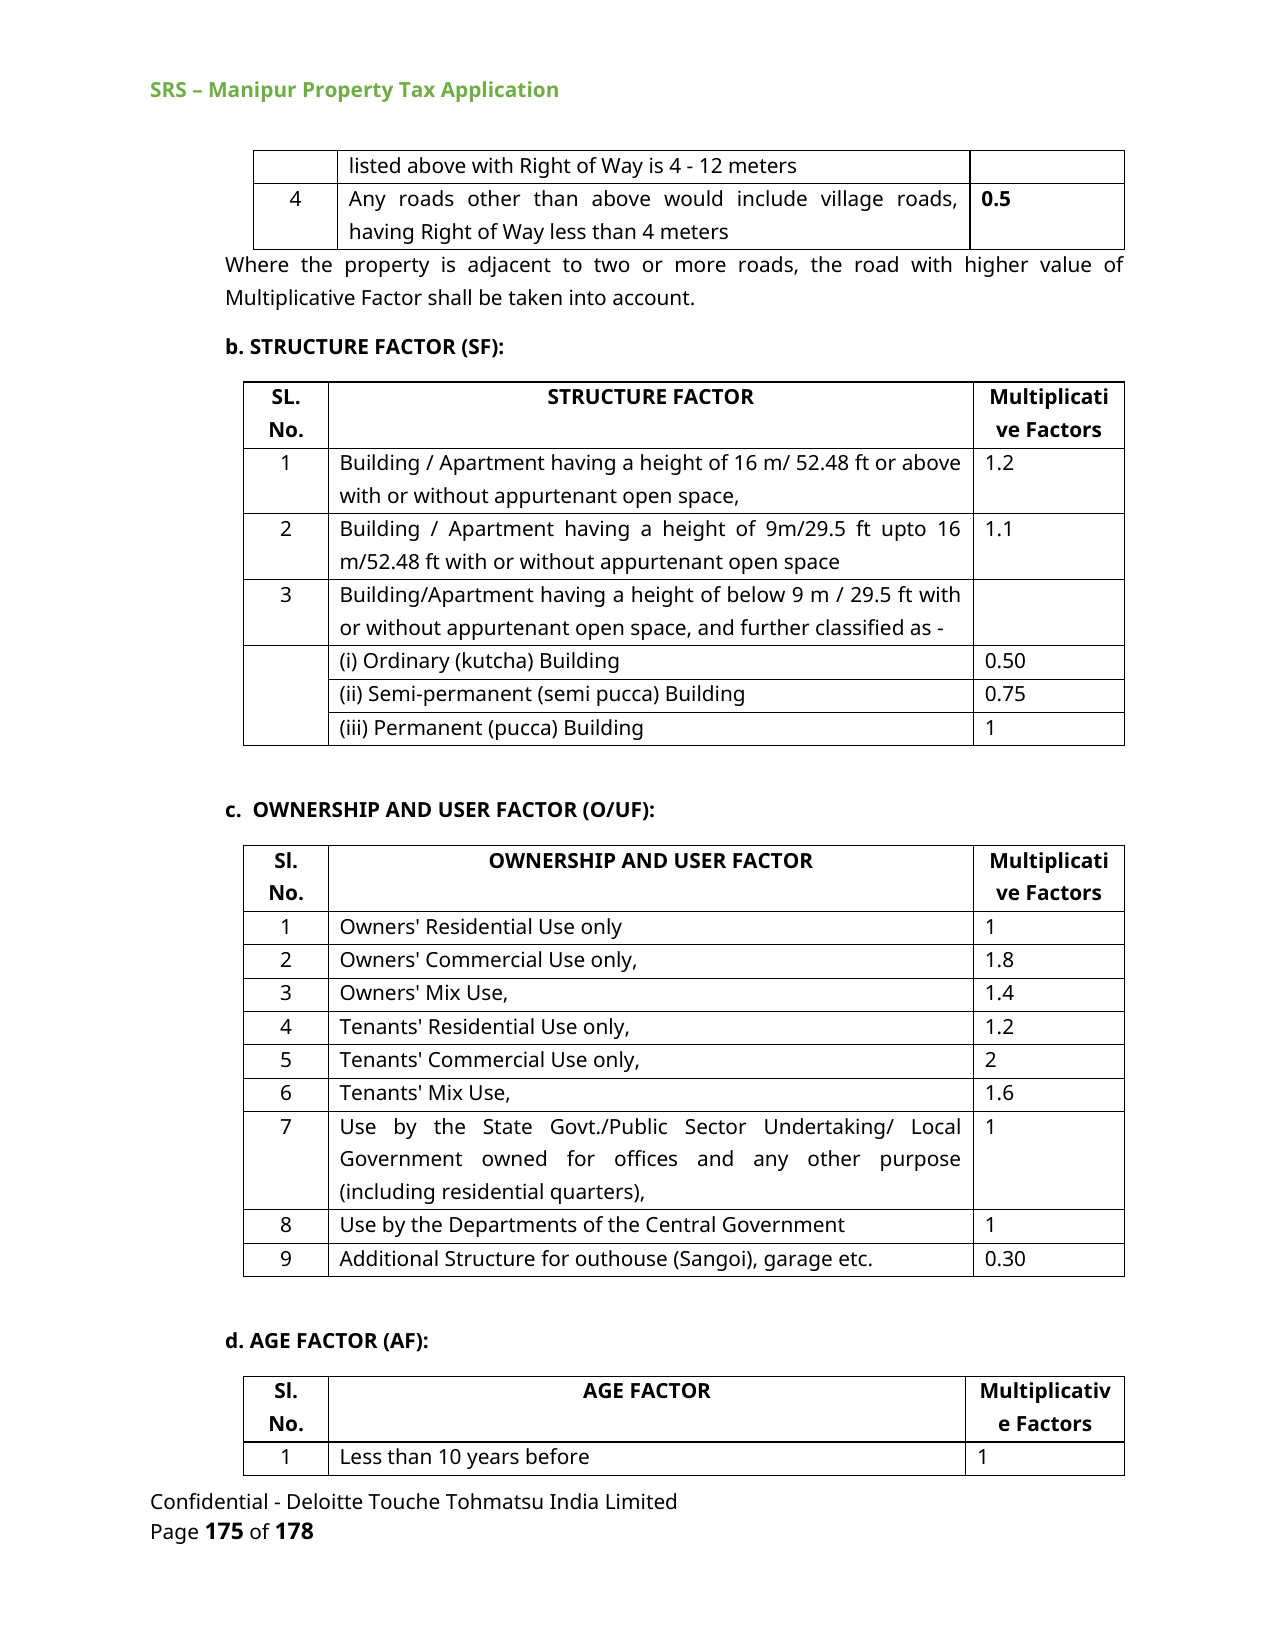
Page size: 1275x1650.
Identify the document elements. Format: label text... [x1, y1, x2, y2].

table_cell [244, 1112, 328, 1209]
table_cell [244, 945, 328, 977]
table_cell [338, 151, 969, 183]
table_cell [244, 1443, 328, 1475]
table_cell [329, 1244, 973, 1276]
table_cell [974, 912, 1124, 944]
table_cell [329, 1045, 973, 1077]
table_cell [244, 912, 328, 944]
text Where the property is adjacent to two or more roads, the road with higher value of Multiplicative Factor shall be taken into account. [225, 250, 1125, 311]
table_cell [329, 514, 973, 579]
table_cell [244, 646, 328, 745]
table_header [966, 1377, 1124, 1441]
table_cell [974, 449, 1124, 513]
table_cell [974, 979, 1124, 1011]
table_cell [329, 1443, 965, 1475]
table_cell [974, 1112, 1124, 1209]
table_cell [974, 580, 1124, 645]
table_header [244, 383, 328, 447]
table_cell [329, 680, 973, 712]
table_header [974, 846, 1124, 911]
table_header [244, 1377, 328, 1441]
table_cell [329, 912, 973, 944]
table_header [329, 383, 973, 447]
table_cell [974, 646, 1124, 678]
text b. STRUCTURE FACTOR (SF): [150, 332, 1125, 361]
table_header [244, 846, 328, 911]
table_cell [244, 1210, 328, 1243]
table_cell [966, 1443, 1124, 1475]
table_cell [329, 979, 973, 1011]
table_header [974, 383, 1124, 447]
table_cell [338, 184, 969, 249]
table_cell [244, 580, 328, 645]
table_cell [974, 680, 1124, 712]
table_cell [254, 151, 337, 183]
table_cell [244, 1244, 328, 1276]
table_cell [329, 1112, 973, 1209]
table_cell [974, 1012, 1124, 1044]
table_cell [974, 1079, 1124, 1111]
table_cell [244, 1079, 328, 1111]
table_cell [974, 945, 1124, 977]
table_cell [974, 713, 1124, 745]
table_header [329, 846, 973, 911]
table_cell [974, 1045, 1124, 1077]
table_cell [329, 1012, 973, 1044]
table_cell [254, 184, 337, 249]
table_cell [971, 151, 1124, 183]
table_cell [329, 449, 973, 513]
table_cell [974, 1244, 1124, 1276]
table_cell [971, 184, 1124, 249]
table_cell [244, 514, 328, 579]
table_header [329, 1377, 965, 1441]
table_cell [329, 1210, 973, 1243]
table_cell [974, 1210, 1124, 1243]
text c. OWNERSHIP AND USER FACTOR (O/UF): [225, 796, 1125, 824]
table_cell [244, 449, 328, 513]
text d. AGE FACTOR (AF): [150, 1326, 1125, 1355]
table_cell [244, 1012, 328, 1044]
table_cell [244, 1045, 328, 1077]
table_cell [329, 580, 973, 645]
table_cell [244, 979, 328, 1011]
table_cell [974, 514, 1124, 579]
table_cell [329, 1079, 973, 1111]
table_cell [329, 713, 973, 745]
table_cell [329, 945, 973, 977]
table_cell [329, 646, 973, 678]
